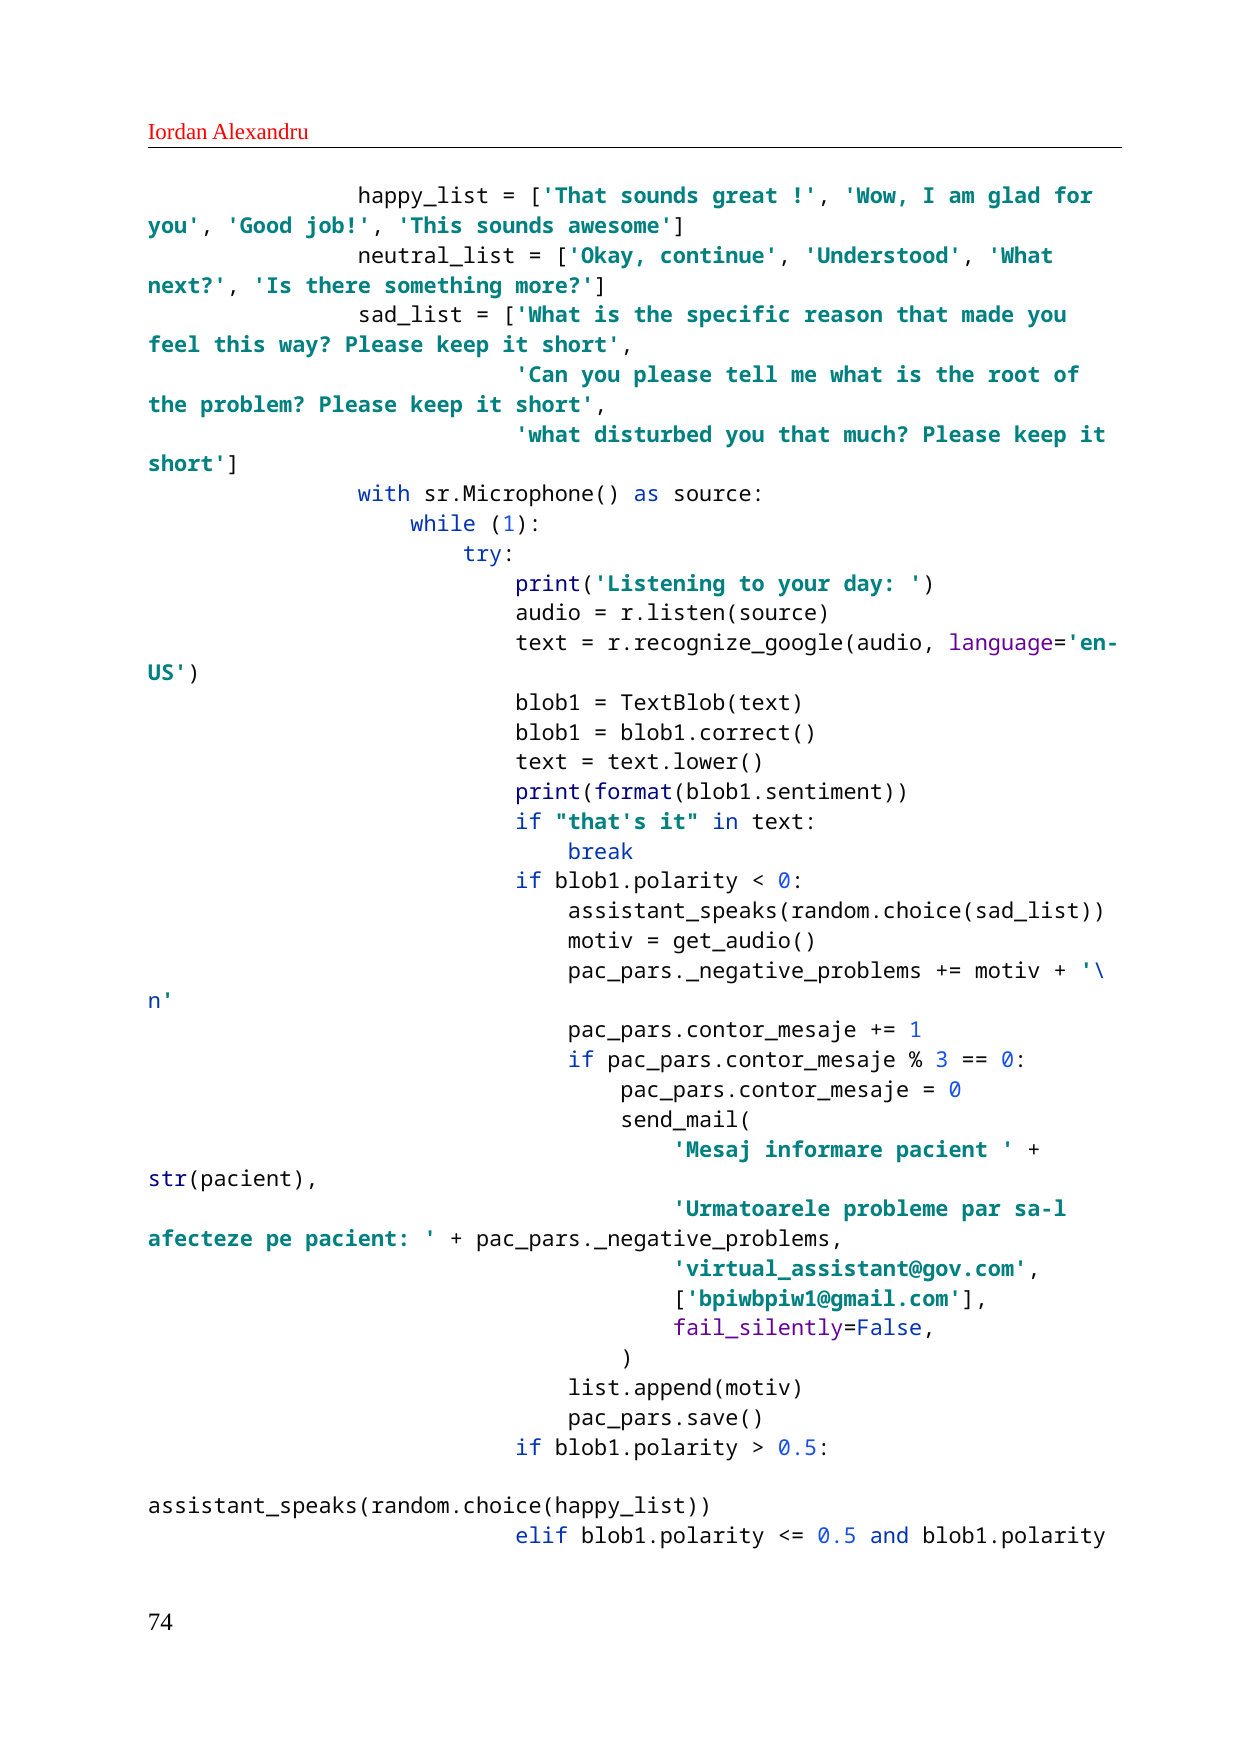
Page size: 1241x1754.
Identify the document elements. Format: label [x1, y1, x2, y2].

text [148, 180, 1122, 1549]
